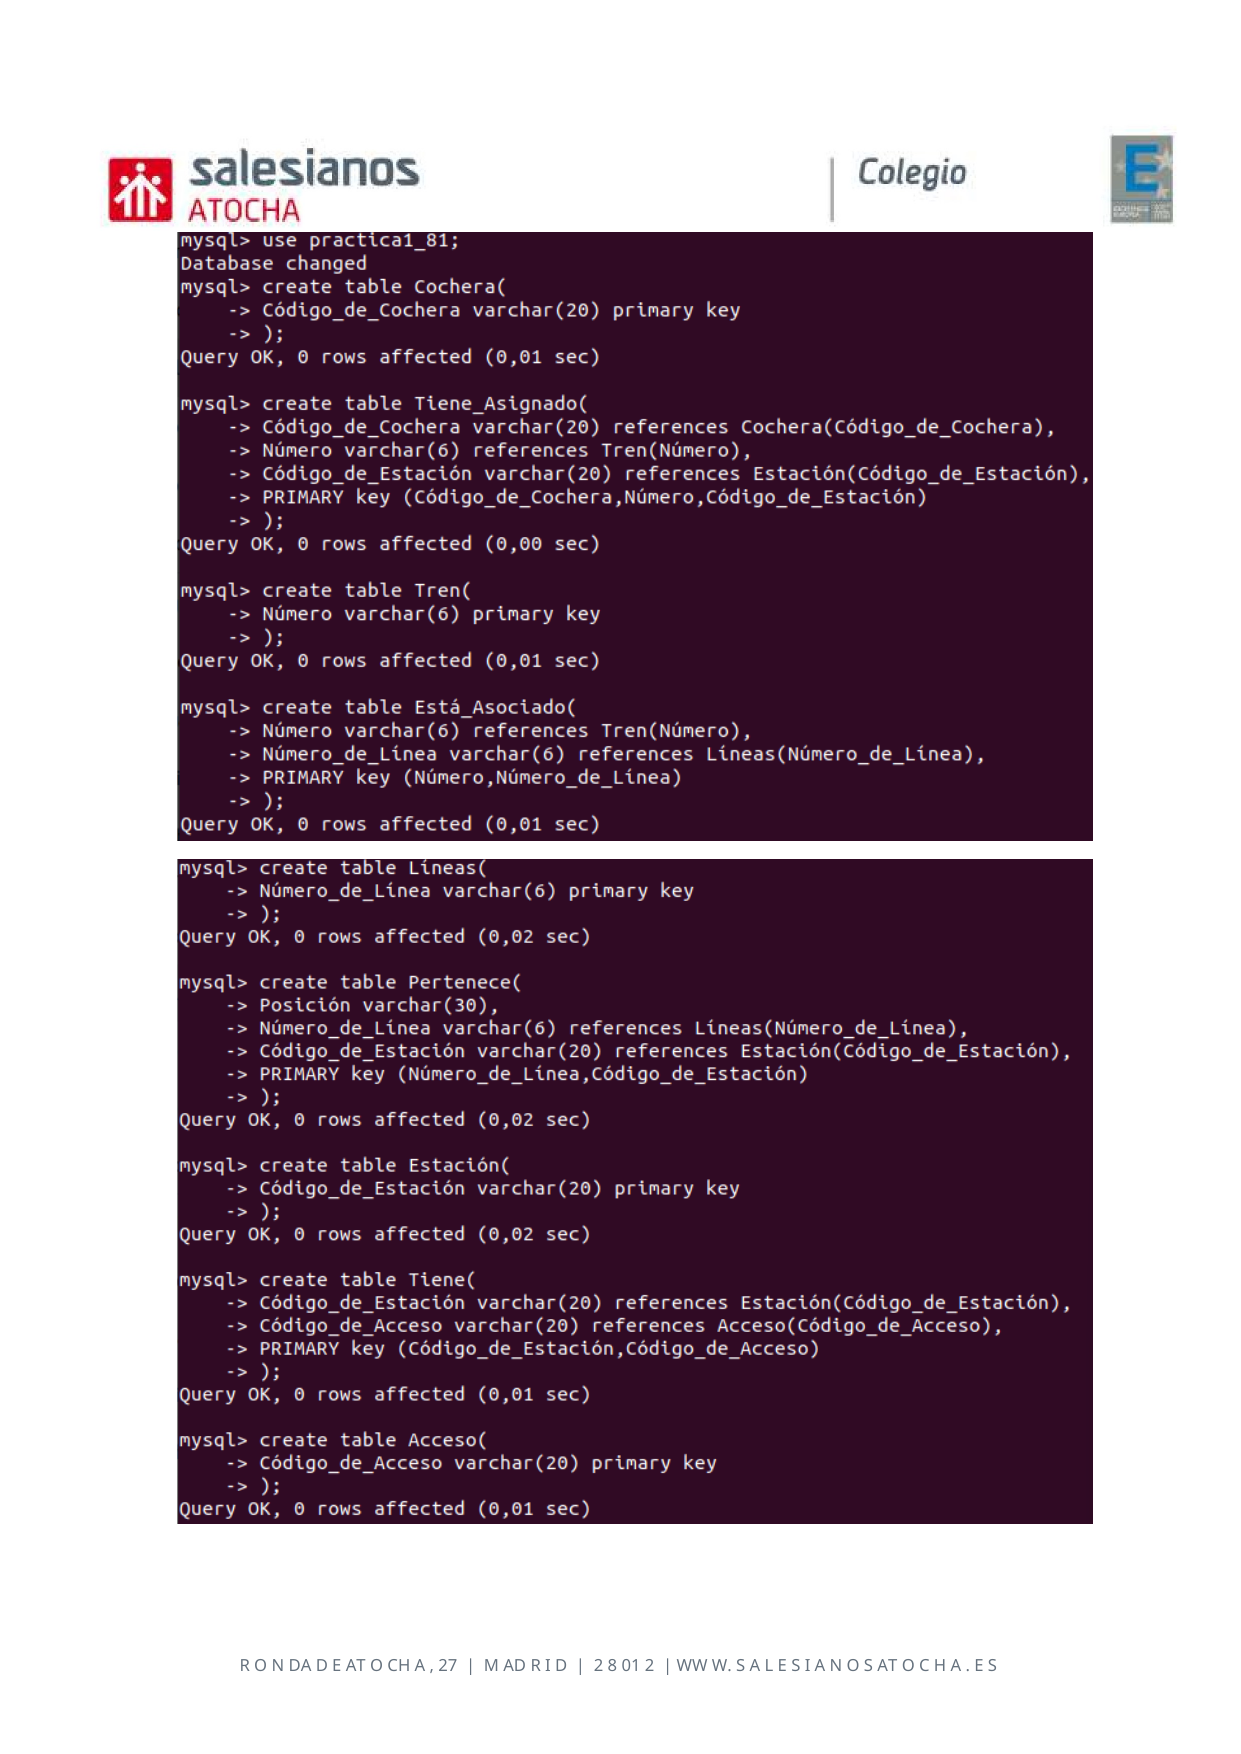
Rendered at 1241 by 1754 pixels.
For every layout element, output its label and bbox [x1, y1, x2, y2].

picture [0, 0, 1238, 231]
picture [177, 232, 1093, 841]
picture [177, 859, 1093, 1524]
